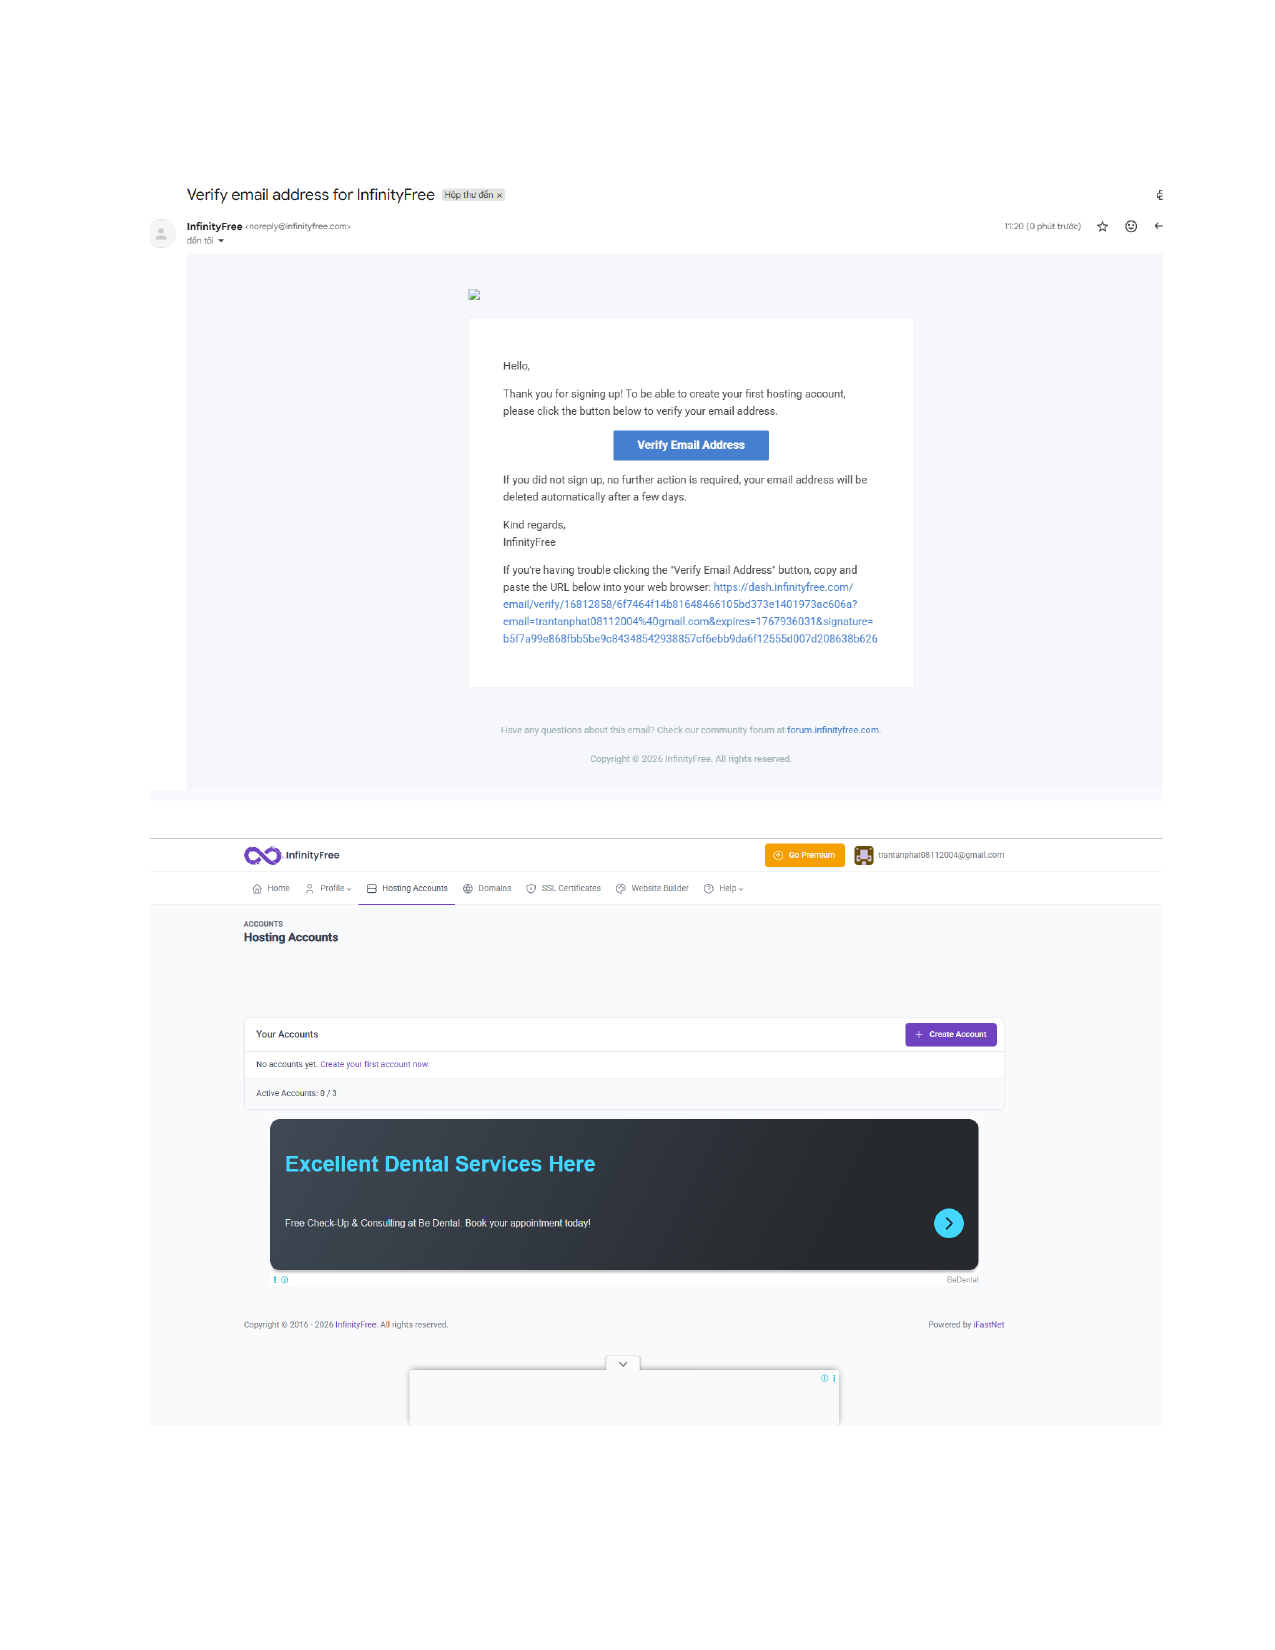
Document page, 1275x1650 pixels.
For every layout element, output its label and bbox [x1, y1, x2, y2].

picture [150, 838, 1163, 1426]
picture [150, 168, 1163, 801]
